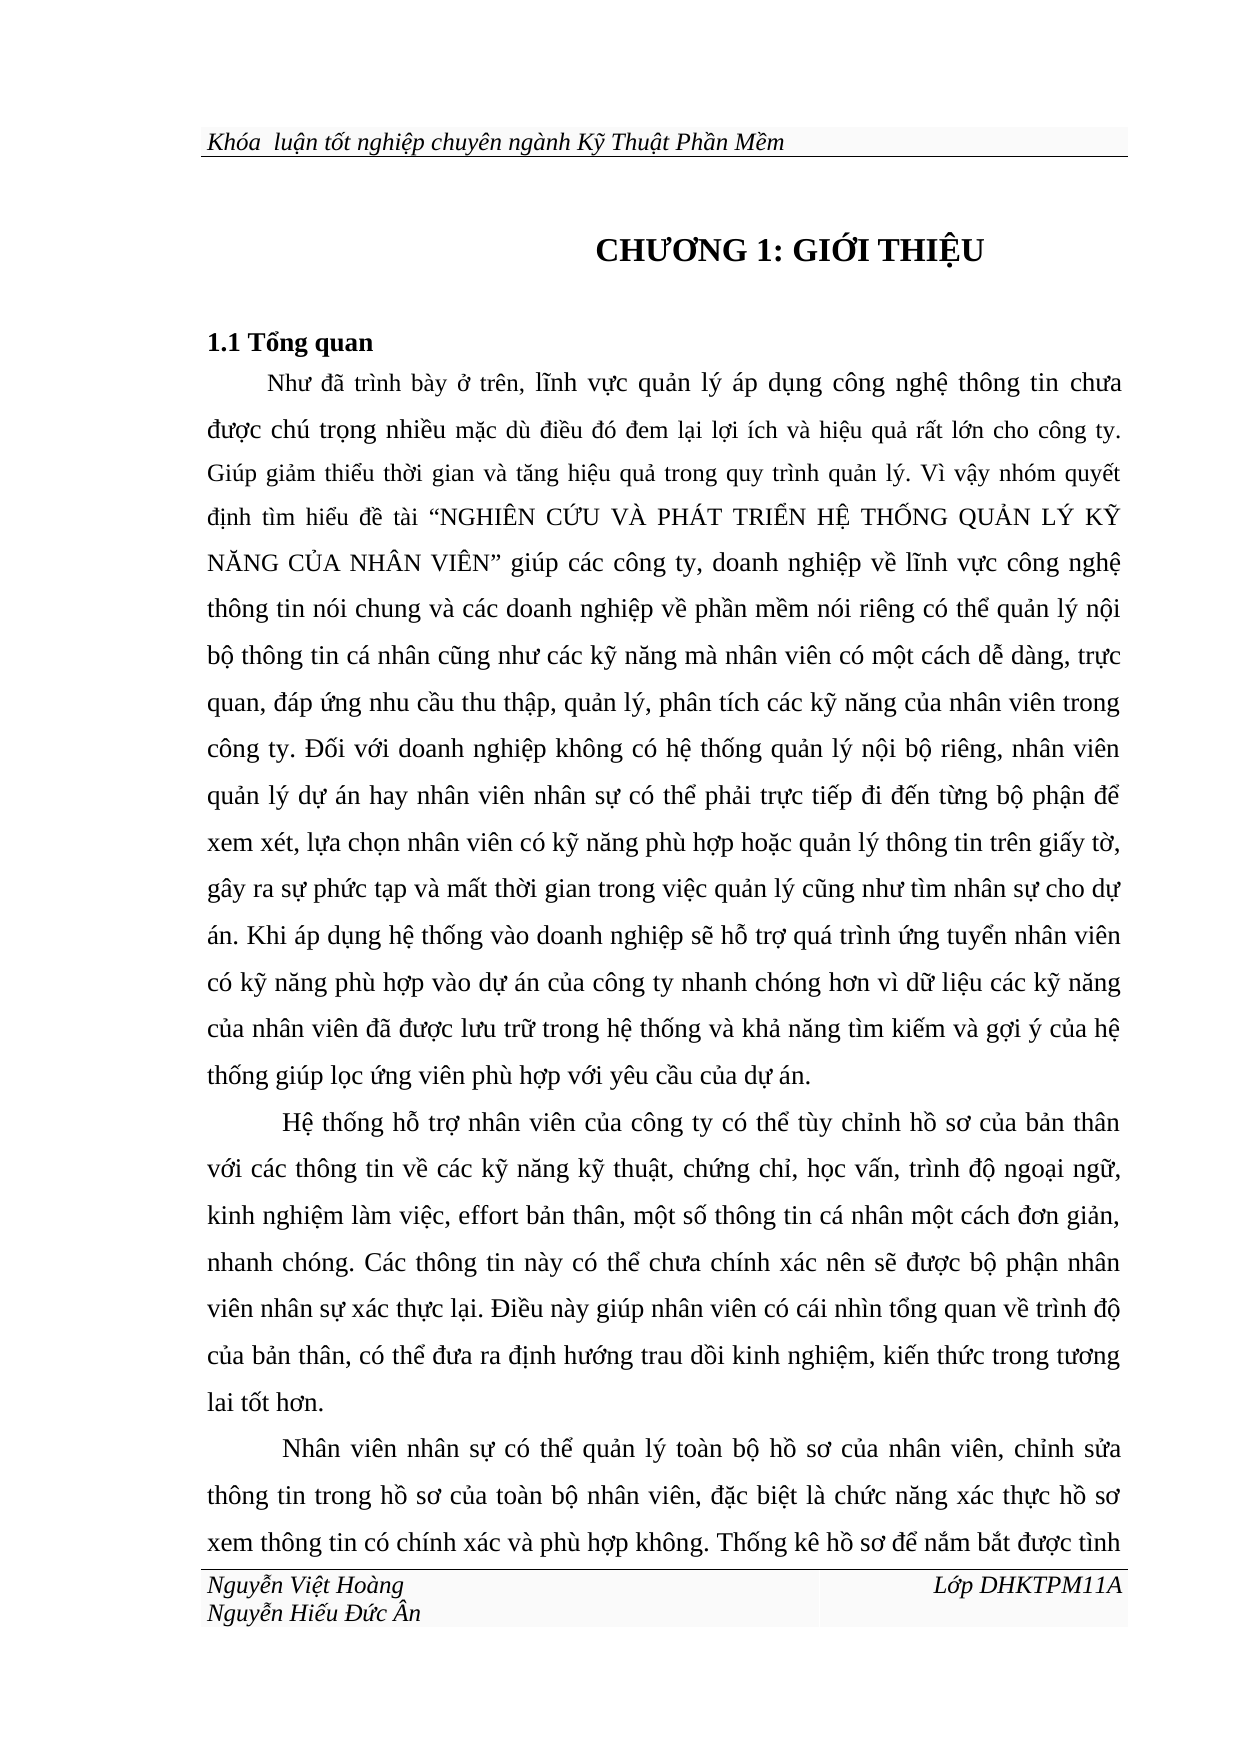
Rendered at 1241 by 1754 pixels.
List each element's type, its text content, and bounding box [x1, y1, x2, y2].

subtitle : GIỚI THIỆU [458, 230, 1122, 268]
text Như đã trình bày ở trên, lĩnh vực quản lý áp dụng công nghệ thông tin chưa được chú trọng nhiều mặc dù điều đó đem lại lợi ích và hiệu quả rất lớn cho công ty. Giúp giảm thiểu thời gian và tăng hiệu quả trong quy trình quản lý. Vì vậy nhóm quyết định tìm hiểu đề tài “NGHIÊN CỨU VÀ PHÁT TRIỂN HỆ THỐNG QUẢN LÝ KỸ NĂNG CỦA NHÂN VIÊN” giúp các công ty, doanh nghiệp về lĩnh vực công nghệ thông tin nói chung và các doanh nghiệp về phần mềm nói riêng có thể quản lý nội bộ thông tin cá nhân cũng như các kỹ năng mà nhân viên có một cách dễ dàng, trực quan, đáp ứng nhu cầu thu thập, quản lý, phân tích các kỹ năng của nhân viên trong công ty. Đối với doanh nghiệp không có hệ thống quản lý nội bộ riêng, nhân viên quản lý dự án hay nhân viên nhân sự có thể phải trực tiếp đi đến từng bộ phận để xem xét, lựa chọn nhân viên có kỹ năng phù hợp hoặc quản lý thông tin trên giấy tờ, gây ra sự phức tạp và mất thời gian trong việc quản lý cũng như tìm nhân sự cho dự án. Khi áp dụng hệ thống vào doanh nghiệp sẽ hỗ trợ quá trình ứng tuyển nhân viên có kỹ năng phù hợp vào dự án của công ty nhanh chóng hơn vì dữ liệu các kỹ năng của nhân viên đã được lưu trữ trong hệ thống và khả năng tìm kiếm và gợi ý của hệ thống giúp lọc ứng viên phù hợp với yêu cầu của dự án. [207, 366, 1122, 1090]
subtitle Tổng quan [207, 326, 1122, 357]
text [207, 1432, 1122, 1557]
text Hệ thống hỗ trợ nhân viên của công ty có thể tùy chỉnh hồ sơ của bản thân với các thông tin về các kỹ năng kỹ thuật, chứng chỉ, học vấn, trình độ ngoại ngữ, kinh nghiệm làm việc, effort bản thân, một số thông tin cá nhân một cách đơn giản, nhanh chóng. Các thông tin này có thể chưa chính xác nên sẽ được bộ phận nhân viên nhân sự xác thực lại. Điều này giúp nhân viên có cái nhìn tổng quan về trình độ của bản thân, có thể đưa ra định hướng trau dồi kinh nghiệm, kiến thức trong tương lai tốt hơn. [207, 1106, 1122, 1417]
